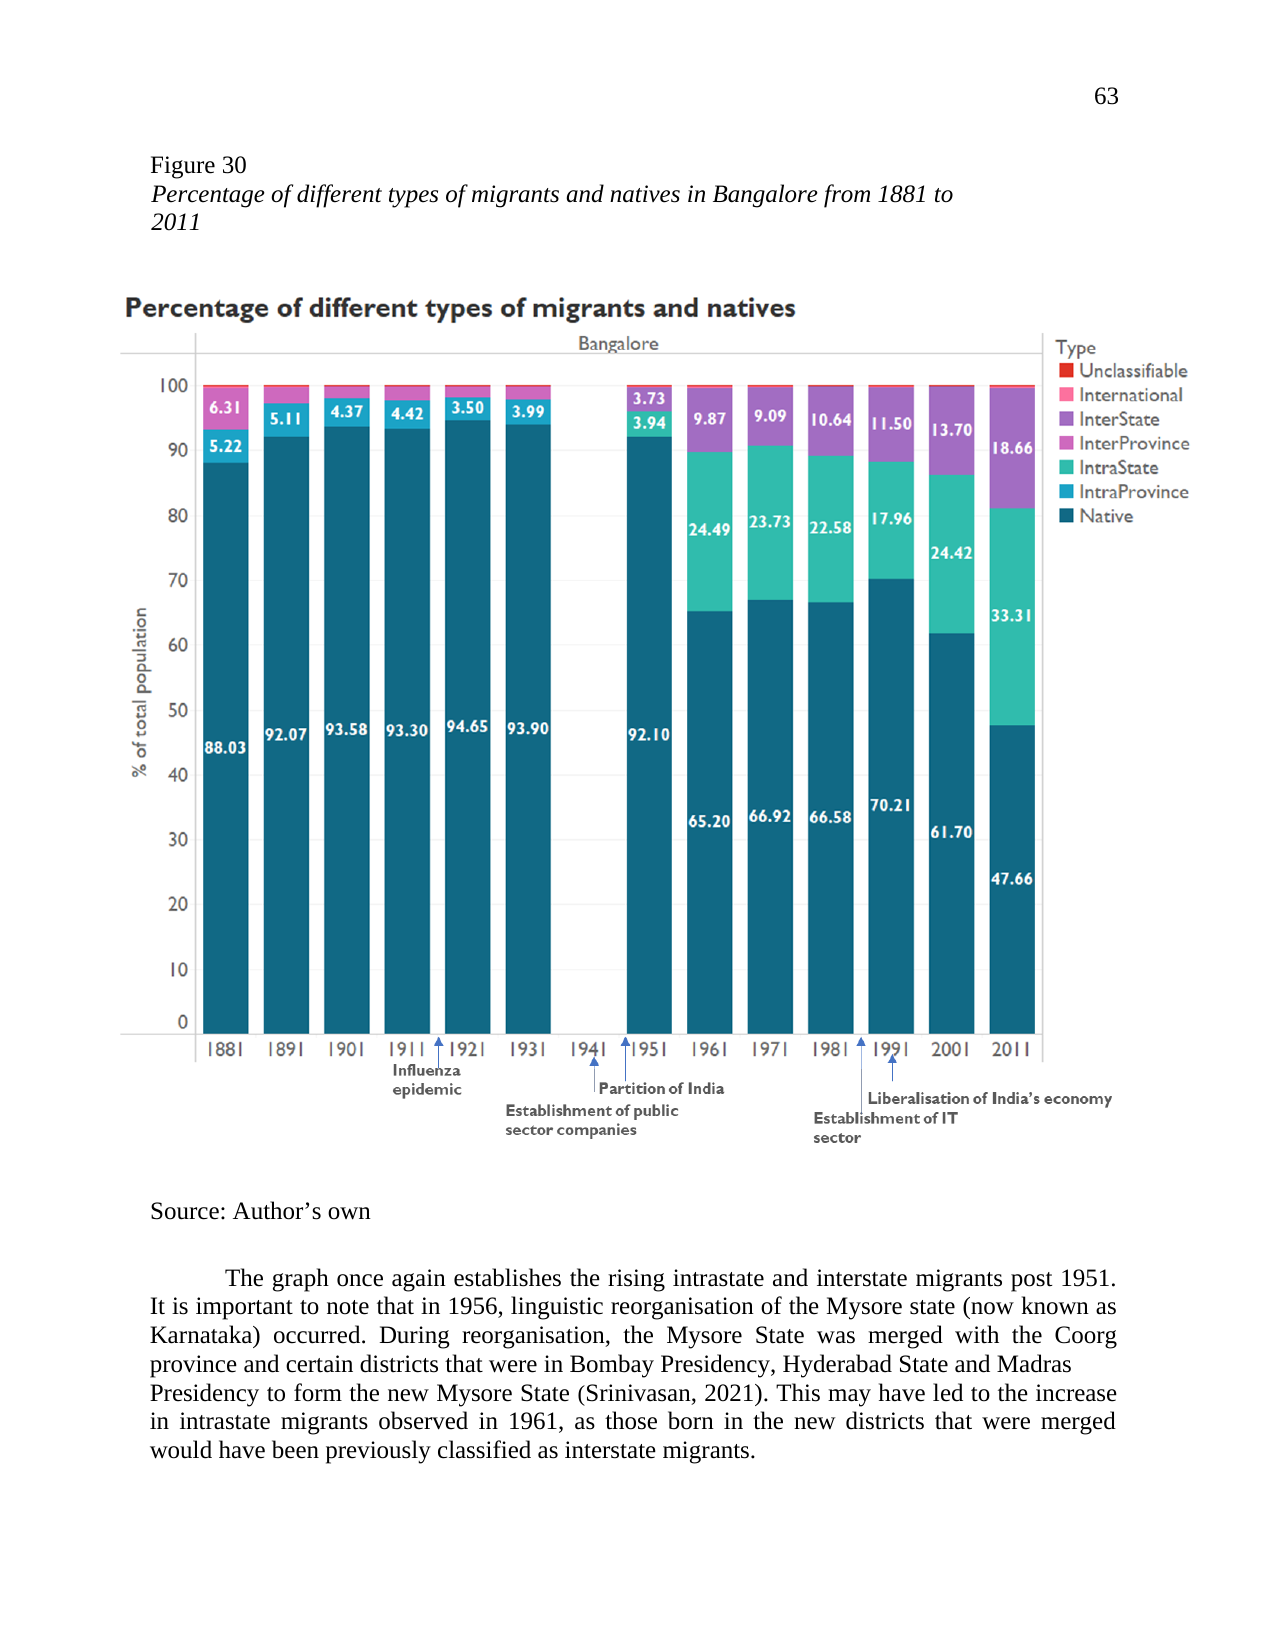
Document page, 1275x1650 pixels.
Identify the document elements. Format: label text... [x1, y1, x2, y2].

text The graph once again establishes the rising intrastate and interstate migrants post 1951. It is important to note that in 1956, linguistic reorganisation of the Mysore state (now known as Karnataka) occurred. During reorganisation, the Mysore State was merged with the Coorg province and certain districts that were in Bombay Presidency, Hyderabad State and Madras [149, 1263, 1118, 1378]
text Figure 30 Percentage of different types of migrants and natives in Bangalore from 1881 to 2011 [150, 150, 965, 236]
picture [120, 285, 1195, 1156]
text Presidency to form the new Mysore State (Srinivasan, 2021). This may have led to the increase in intrastate migrants observed in 1961, as those born in the new districts that were merged would have been previously classified as interstate migrants. [149, 1378, 1118, 1464]
text Source: Author’s own [150, 1196, 984, 1225]
